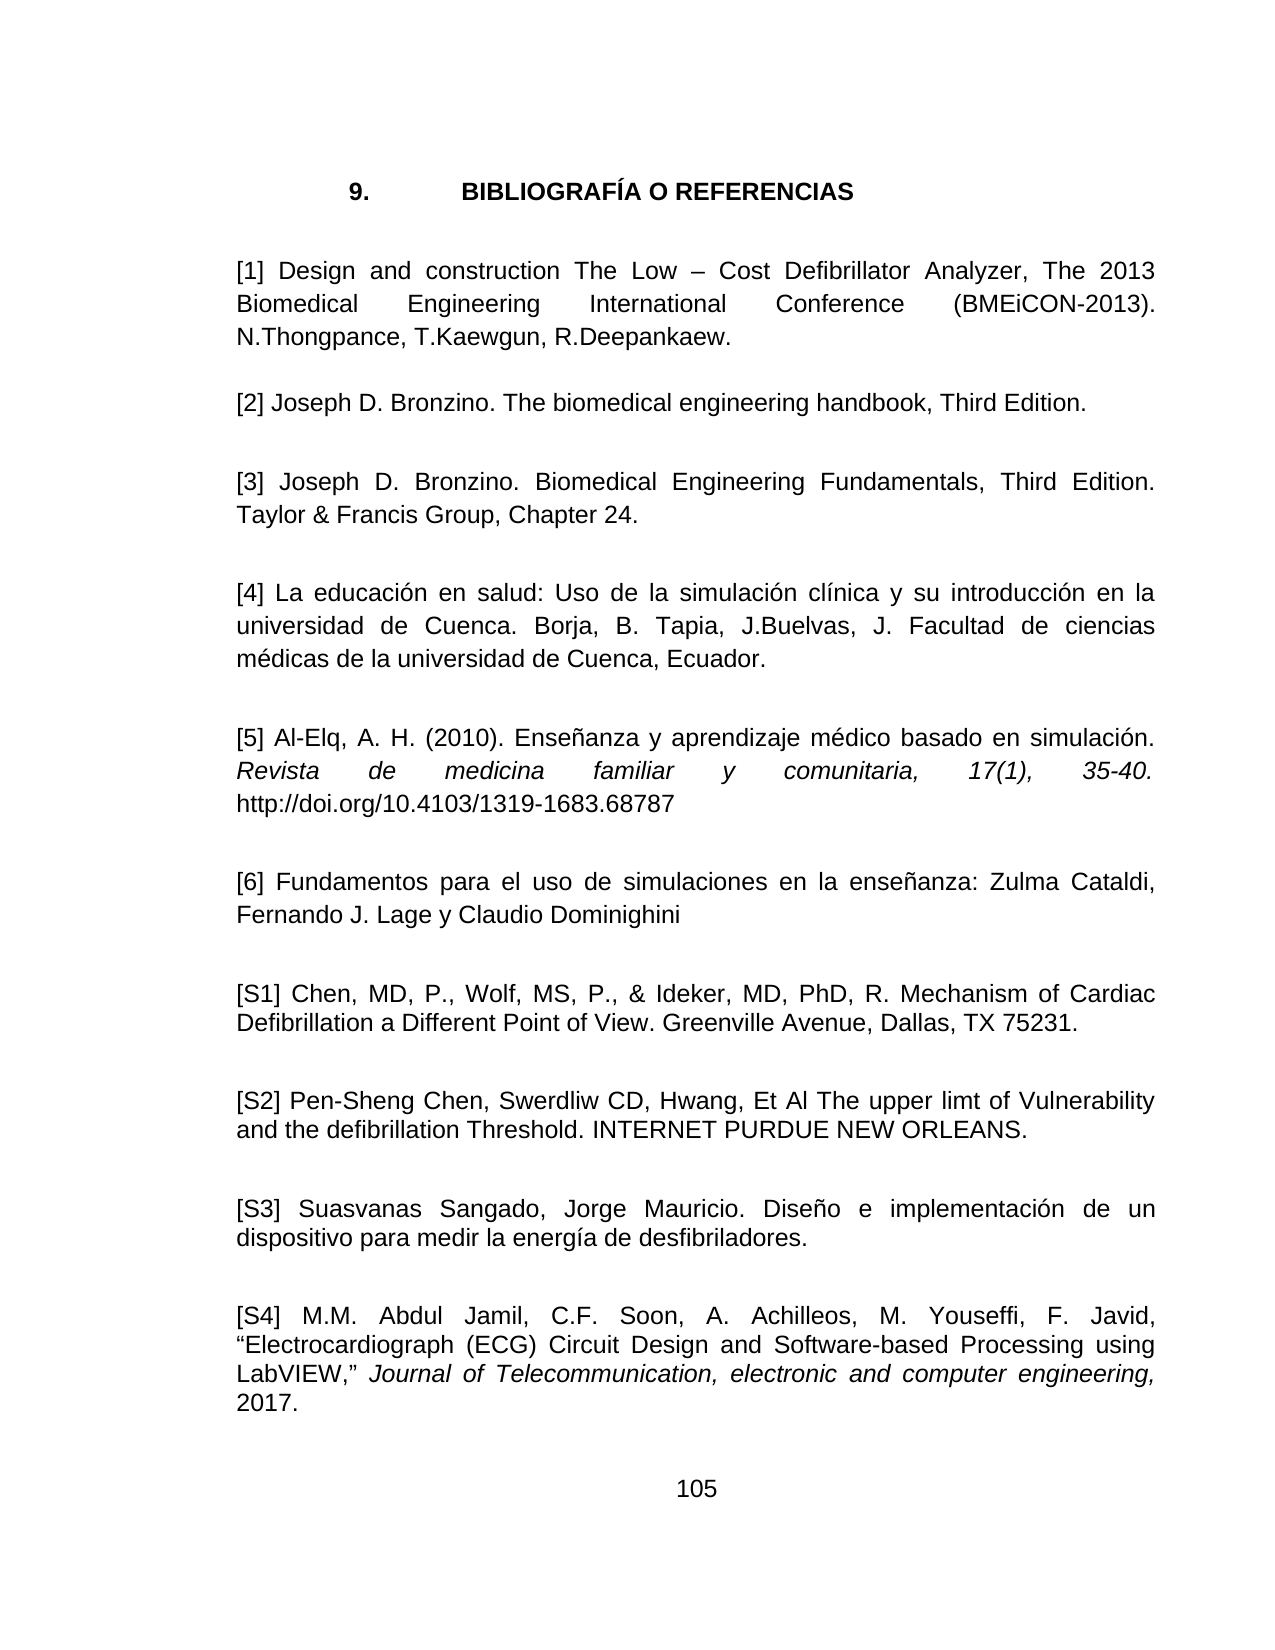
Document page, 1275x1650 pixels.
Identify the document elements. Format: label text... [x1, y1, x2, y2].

text [2] Joseph D. Bronzino. The biomedical engineering handbook, Third Edition. [236, 388, 1157, 417]
text [S4] M.M. Abdul Jamil, C.F. Soon, A. Achilleos, M. Youseffi, F. Javid, “Electrocardiograph (ECG) Circuit Design and Software-based Processing using LabVIEW,” Journal of Telecommunication, electronic and computer engineering, 2017. [236, 1301, 1157, 1416]
text [4] La educación en salud: Uso de la simulación clínica y su introducción en la universidad de Cuenca. Borja, B. Tapia, J.Buelvas, J. Facultad de ciencias médicas de la universidad de Cuenca, Ecuador. [236, 578, 1157, 673]
text [S1] Chen, MD, P., Wolf, MS, P., & Ideker, MD, PhD, R. Mechanism of Cardiac Defibrillation a Different Point of View. Greenville Avenue, Dallas, TX 75231. [236, 979, 1157, 1036]
text [S3] Suasvanas Sangado, Jorge Mauricio. Diseño e implementación de un dispositivo para medir la energía de desfibriladores. [236, 1194, 1157, 1251]
text [6] Fundamentos para el uso de simulaciones en la enseñanza: Zulma Cataldi, Fernando J. Lage y Claudio Dominighini [236, 867, 1157, 929]
text [3] Joseph D. Bronzino. Biomedical Engineering Fundamentals, Third Edition. Taylor & Francis Group, Chapter 24. [236, 467, 1157, 528]
text [5] Al-Elq, A. H. (2010). Enseñanza y aprendizaje médico basado en simulación. Revista de medicina familiar y comunitaria, 17(1), 35-40. http://doi.org/10.4103/1319-1683.68787 [236, 723, 1157, 817]
text [1] Design and construction The Low – Cost Defibrillator Analyzer, The 2013 Biomedical Engineering International Conference (BMEiCON-2013). N.Thongpance, T.Kaewgun, R.Deepankaew. [236, 256, 1157, 351]
text [S2] Pen-Sheng Chen, Swerdliw CD, Hwang, Et Al The upper limt of Vulnerability and the defibrillation Threshold. INTERNET PURDUE NEW ORLEANS. [236, 1086, 1157, 1144]
subtitle BIBLIOGRAFÍA O REFERENCIAS [349, 177, 1157, 206]
